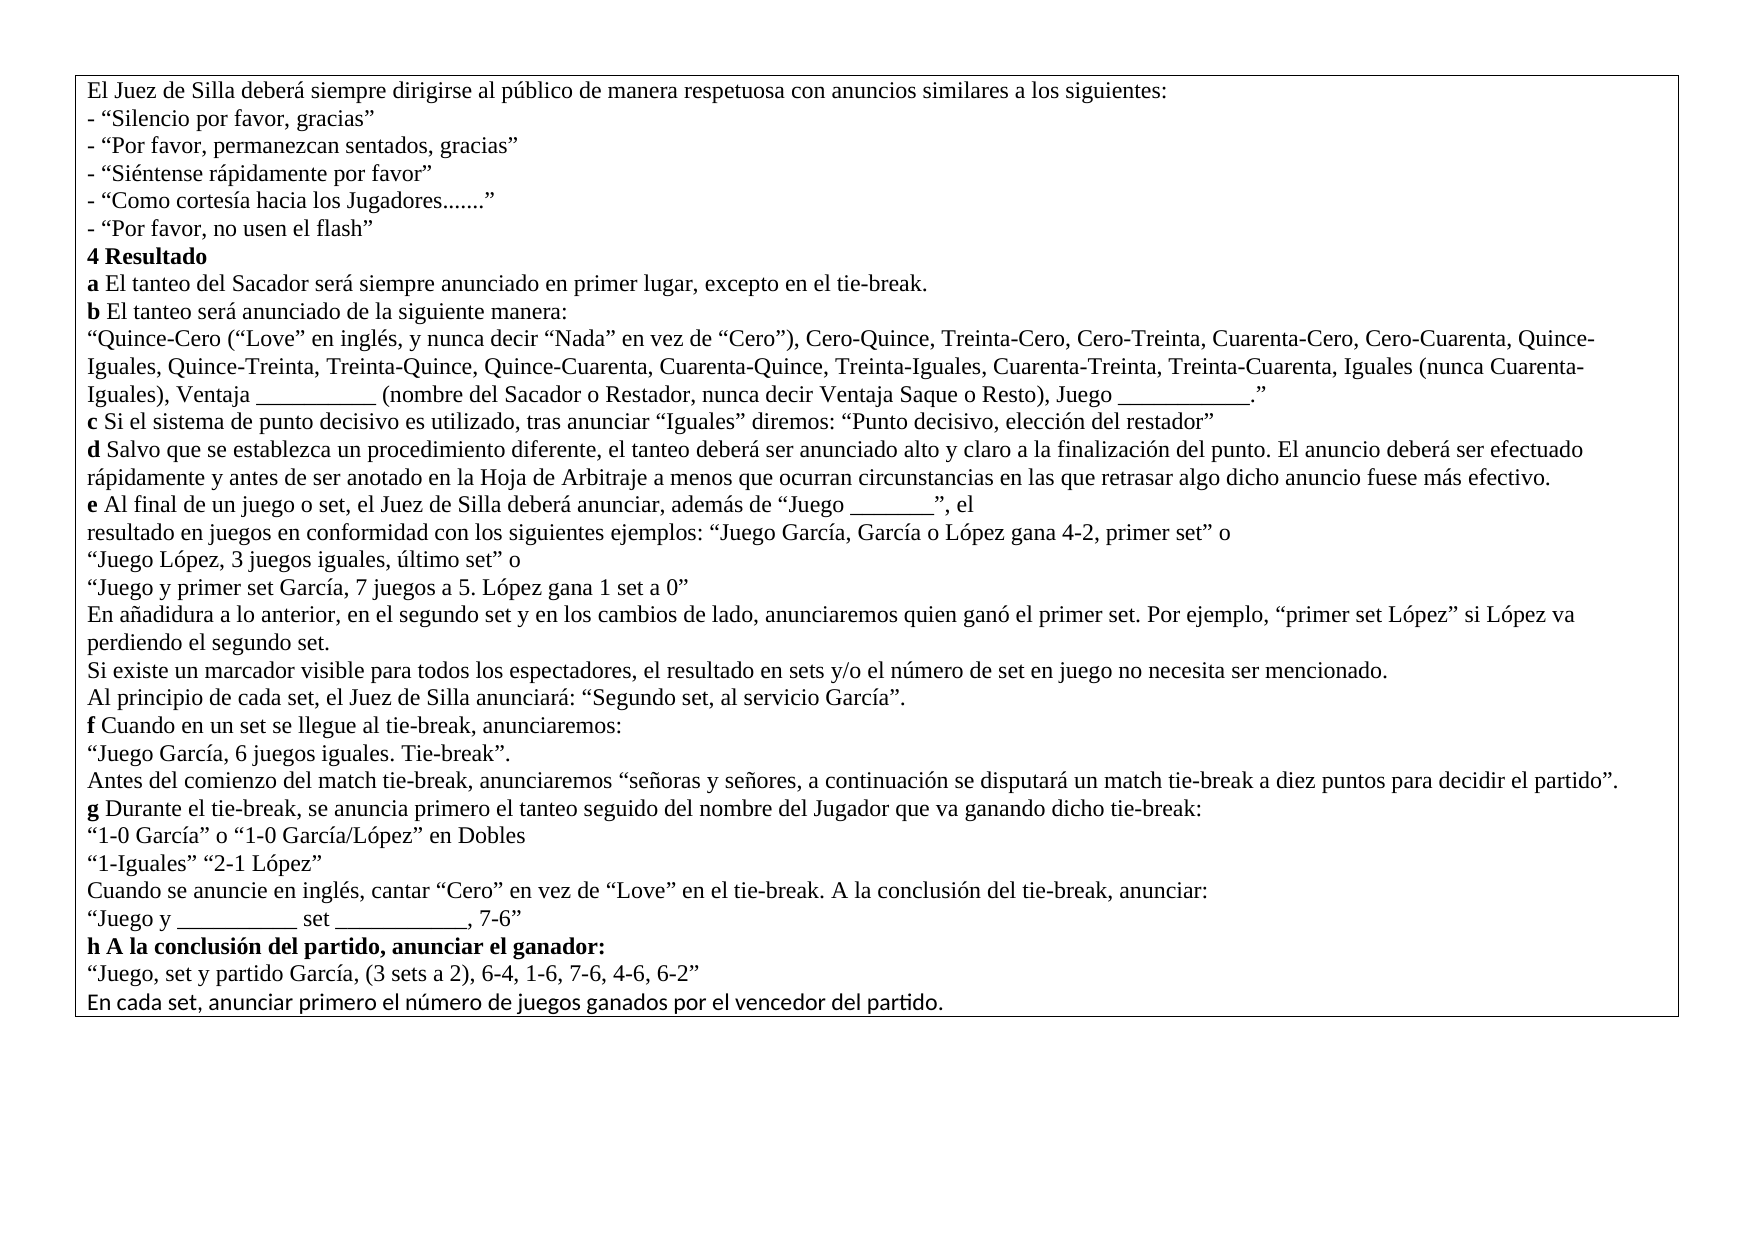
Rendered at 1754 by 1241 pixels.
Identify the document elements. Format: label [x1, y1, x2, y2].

table_cell [76, 76, 1678, 1016]
